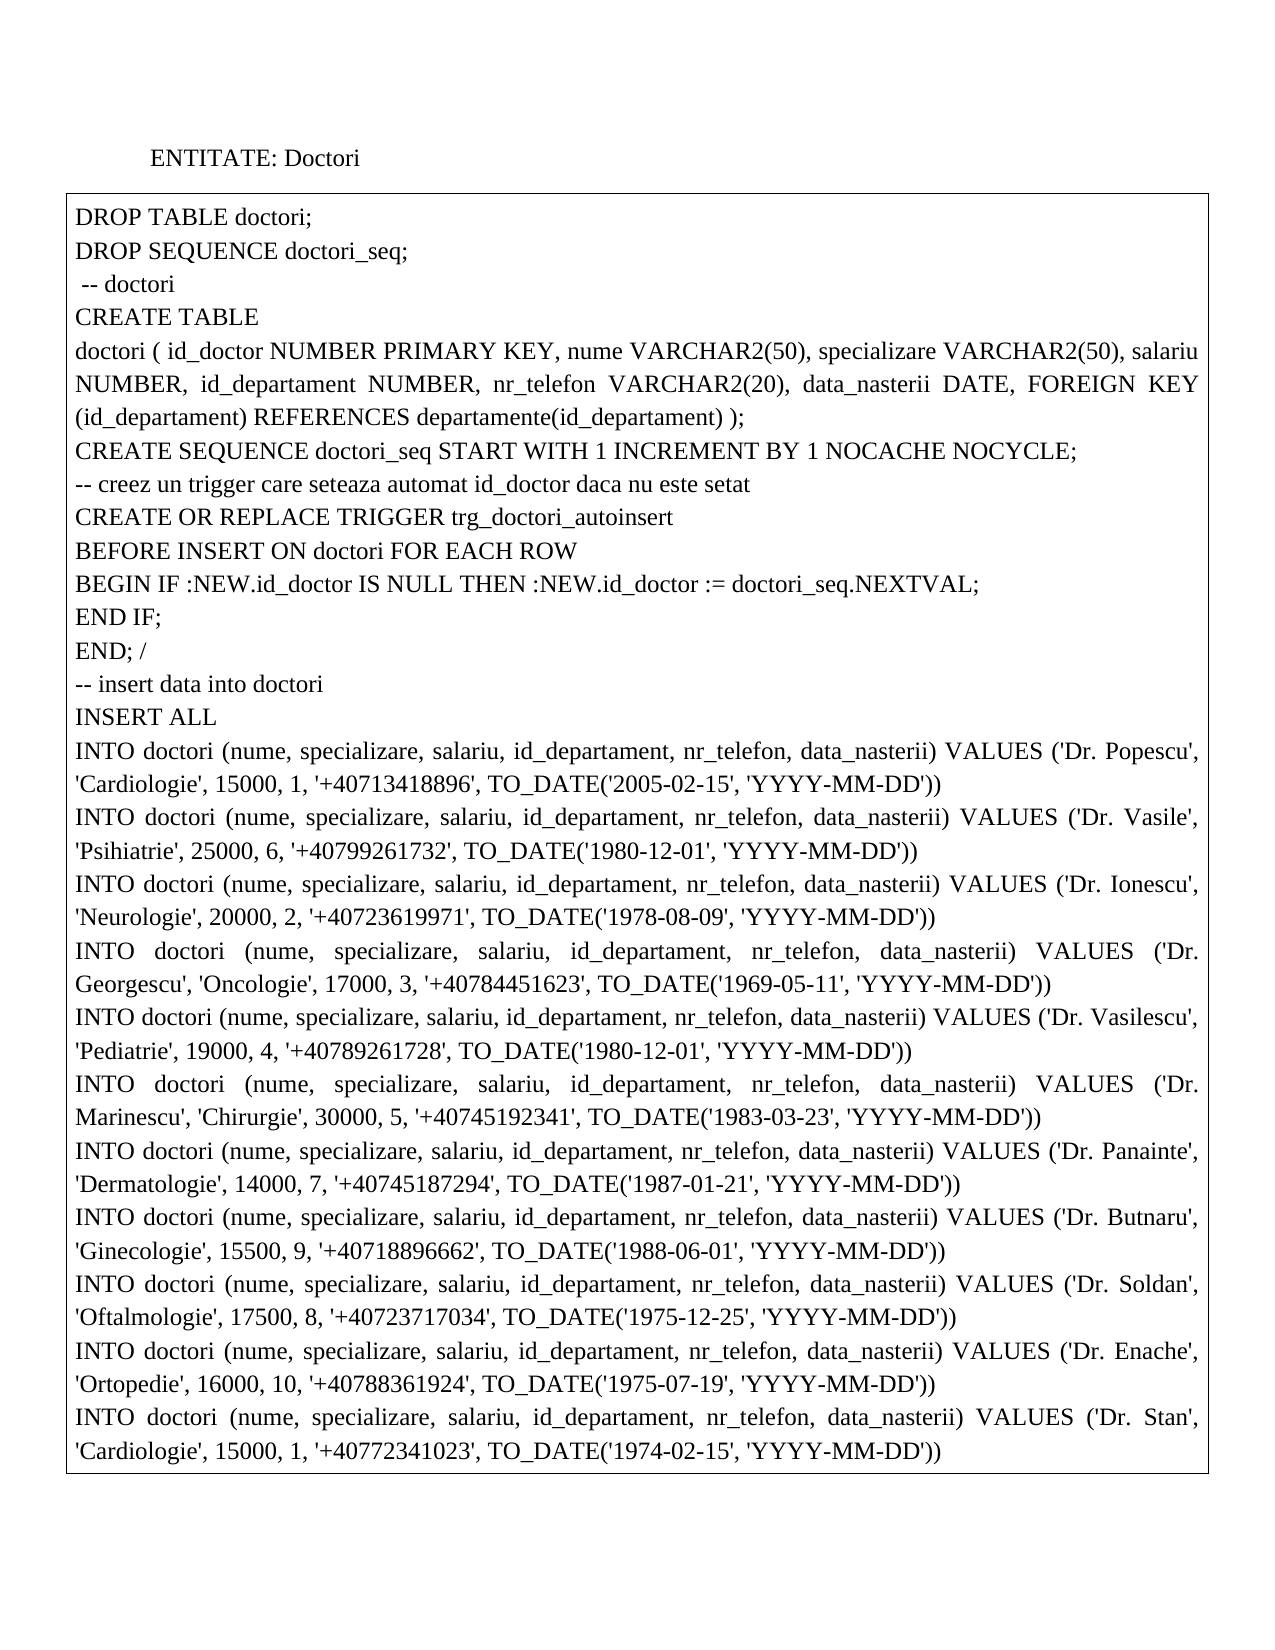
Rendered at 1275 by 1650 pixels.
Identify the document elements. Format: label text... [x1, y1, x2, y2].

text INTO doctori (nume, specializare, salariu, id_departament, nr_telefon, data_nasterii) VALUES ('Dr. Georgescu', 'Oncologie', 17000, 3, '+40784451623', TO_DATE('1969-05-11', 'YYYY-MM-DD')) [67, 926, 1208, 993]
text INTO doctori (nume, specializare, salariu, id_departament, nr_telefon, data_nasterii) VALUES ('Dr. Enache', 'Ortopedie', 16000, 10, '+40788361924', TO_DATE('1975-07-19', 'YYYY-MM-DD')) [67, 1326, 1208, 1393]
text -- insert data into doctori [67, 660, 1208, 693]
text ENTITATE: Doctori [150, 143, 1200, 172]
text BEGIN IF :NEW.id_doctor IS NULL THEN :NEW.id_doctor := doctori_seq.NEXTVAL; [67, 560, 1208, 593]
text INTO doctori (nume, specializare, salariu, id_departament, nr_telefon, data_nasterii) VALUES ('Dr. Vasilescu', 'Pediatrie', 19000, 4, '+40789261728', TO_DATE('1980-12-01', 'YYYY-MM-DD')) [67, 993, 1208, 1060]
text -- doctori [67, 260, 1208, 293]
text INTO doctori (nume, specializare, salariu, id_departament, nr_telefon, data_nasterii) VALUES ('Dr. Soldan', 'Oftalmologie', 17500, 8, '+40723717034', TO_DATE('1975-12-25', 'YYYY-MM-DD')) [67, 1260, 1208, 1326]
text INTO doctori (nume, specializare, salariu, id_departament, nr_telefon, data_nasterii) VALUES ('Dr. Butnaru', 'Ginecologie', 15500, 9, '+40718896662', TO_DATE('1988-06-01', 'YYYY-MM-DD')) [67, 1193, 1208, 1260]
text -- creez un trigger care seteaza automat id_doctor daca nu este setat [67, 460, 1208, 493]
text INTO doctori (nume, specializare, salariu, id_departament, nr_telefon, data_nasterii) VALUES ('Dr. Panainte', 'Dermatologie', 14000, 7, '+40745187294', TO_DATE('1987-01-21', 'YYYY-MM-DD')) [67, 1126, 1208, 1193]
text CREATE OR REPLACE TRIGGER trg_doctori_autoinsert [67, 493, 1208, 526]
text INTO doctori (nume, specializare, salariu, id_departament, nr_telefon, data_nasterii) VALUES ('Dr. Vasile', 'Psihiatrie', 25000, 6, '+40799261732', TO_DATE('1980-12-01', 'YYYY-MM-DD')) [67, 793, 1208, 860]
text CREATE TABLE [67, 293, 1208, 326]
text DROP TABLE doctori; [67, 194, 1208, 226]
text END; / [67, 626, 1208, 660]
text doctori ( id_doctor NUMBER PRIMARY KEY, nume VARCHAR2(50), specializare VARCHAR2(50), salariu NUMBER, id_departament NUMBER, nr_telefon VARCHAR2(20), data_nasterii DATE, FOREIGN KEY (id_departament) REFERENCES departamente(id_departament) ); [67, 326, 1208, 426]
text INTO doctori (nume, specializare, salariu, id_departament, nr_telefon, data_nasterii) VALUES ('Dr. Popescu', 'Cardiologie', 15000, 1, '+40713418896', TO_DATE('2005-02-15', 'YYYY-MM-DD')) [67, 726, 1208, 793]
text INSERT ALL [67, 693, 1208, 726]
text BEFORE INSERT ON doctori FOR EACH ROW [67, 526, 1208, 560]
text INTO doctori (nume, specializare, salariu, id_departament, nr_telefon, data_nasterii) VALUES ('Dr. Marinescu', 'Chirurgie', 30000, 5, '+40745192341', TO_DATE('1983-03-23', 'YYYY-MM-DD')) [67, 1060, 1208, 1126]
text INTO doctori (nume, specializare, salariu, id_departament, nr_telefon, data_nasterii) VALUES ('Dr. Stan', 'Cardiologie', 15000, 1, '+40772341023', TO_DATE('1974-02-15', 'YYYY-MM-DD')) [67, 1393, 1208, 1473]
text INTO doctori (nume, specializare, salariu, id_departament, nr_telefon, data_nasterii) VALUES ('Dr. Ionescu', 'Neurologie', 20000, 2, '+40723619971', TO_DATE('1978-08-09', 'YYYY-MM-DD')) [67, 860, 1208, 926]
text CREATE SEQUENCE doctori_seq START WITH 1 INCREMENT BY 1 NOCACHE NOCYCLE; [67, 426, 1208, 460]
text END IF; [67, 593, 1208, 626]
text DROP SEQUENCE doctori_seq; [67, 226, 1208, 260]
